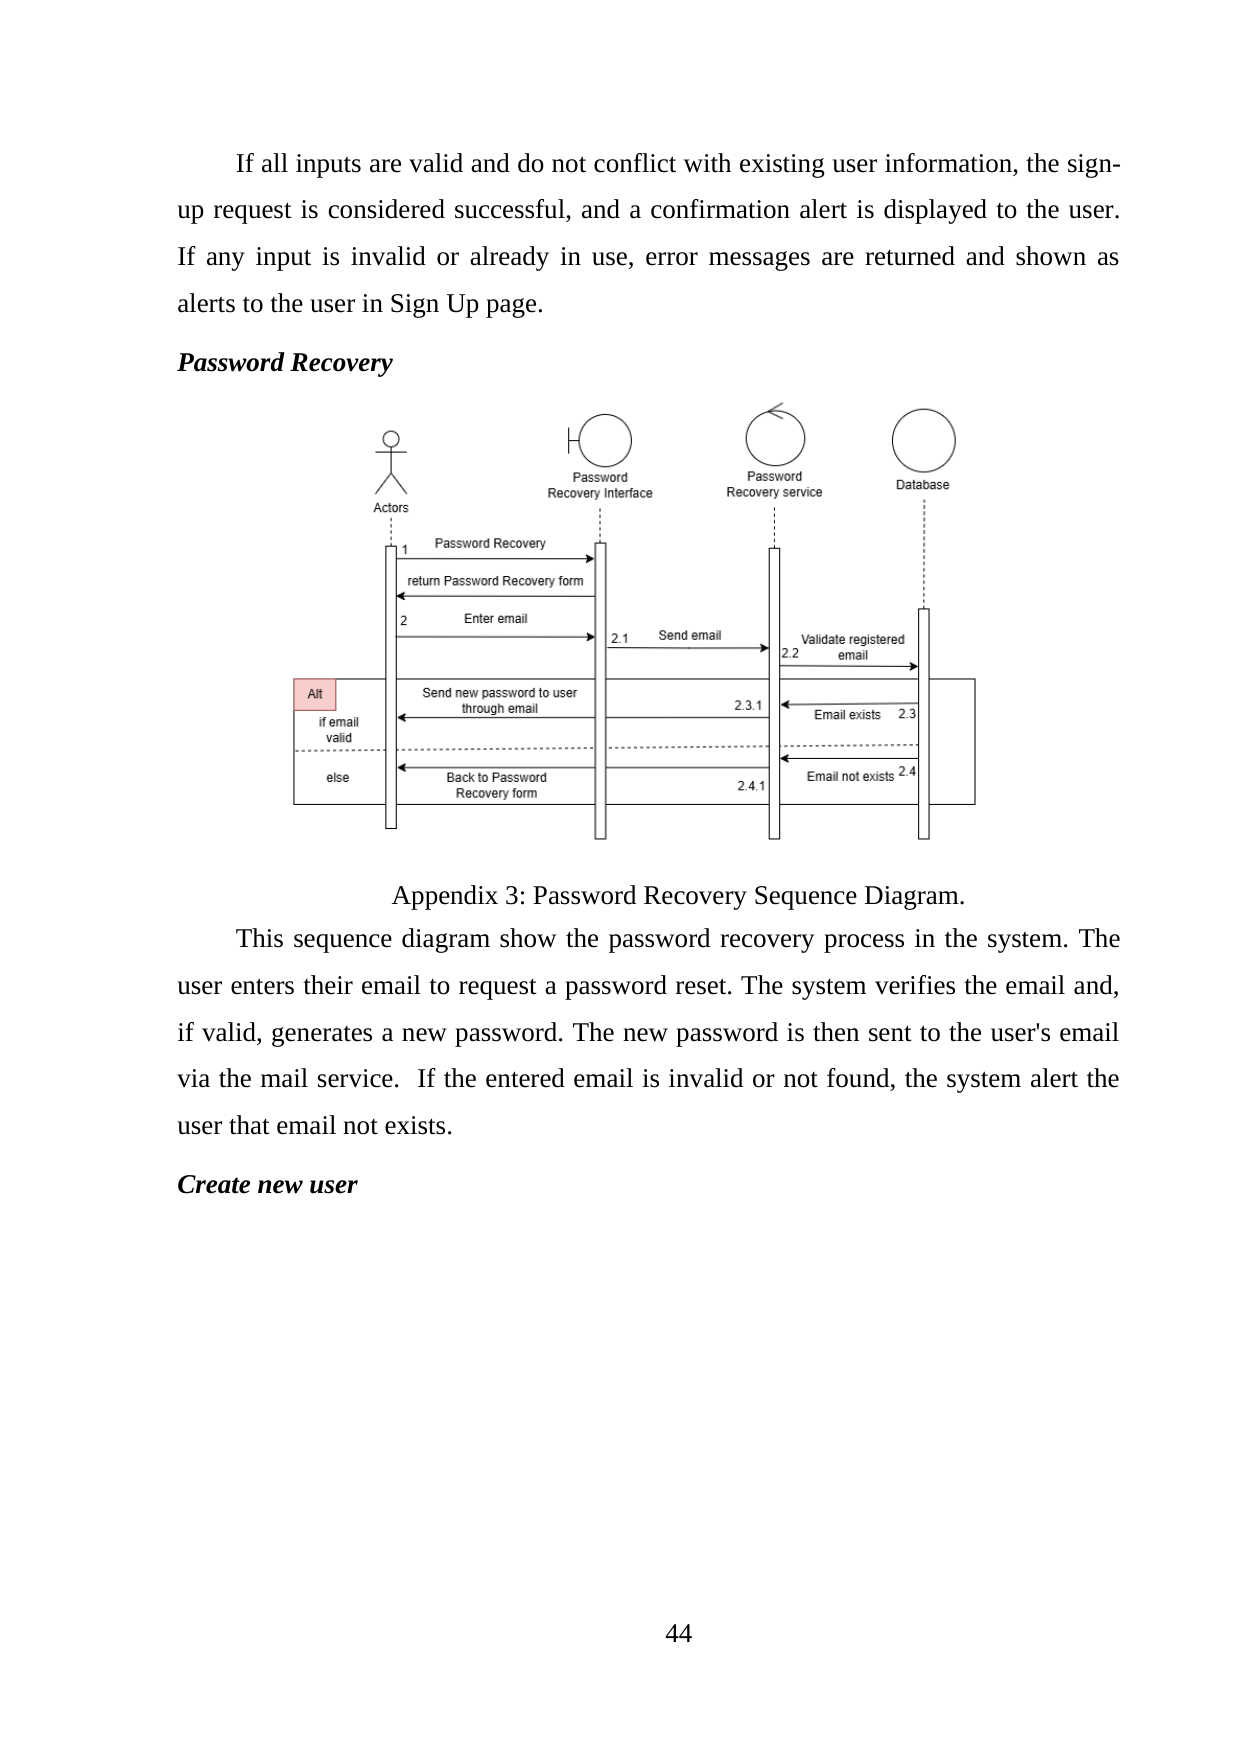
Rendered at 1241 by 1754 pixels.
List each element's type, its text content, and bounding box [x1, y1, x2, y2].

text This sequence diagram show the password recovery process in the system. The user enters their email to request a password reset. The system verifies the email and, if valid, generates a new password. The new password is then sent to the user's email via the mail service. If the entered email is invalid or not found, the system alert the user that email not exists. [177, 923, 1122, 1140]
list Create new user [177, 1168, 1122, 1199]
picture [283, 392, 986, 851]
text If all inputs are valid and do not conflict with existing user information, the sign-up request is considered successful, and a confirmation alert is displayed to the user. If any input is invalid or already in use, error messages are returned and shown as alerts to the user in Sign Up page. [177, 147, 1122, 318]
list Password Recovery [177, 346, 1122, 377]
